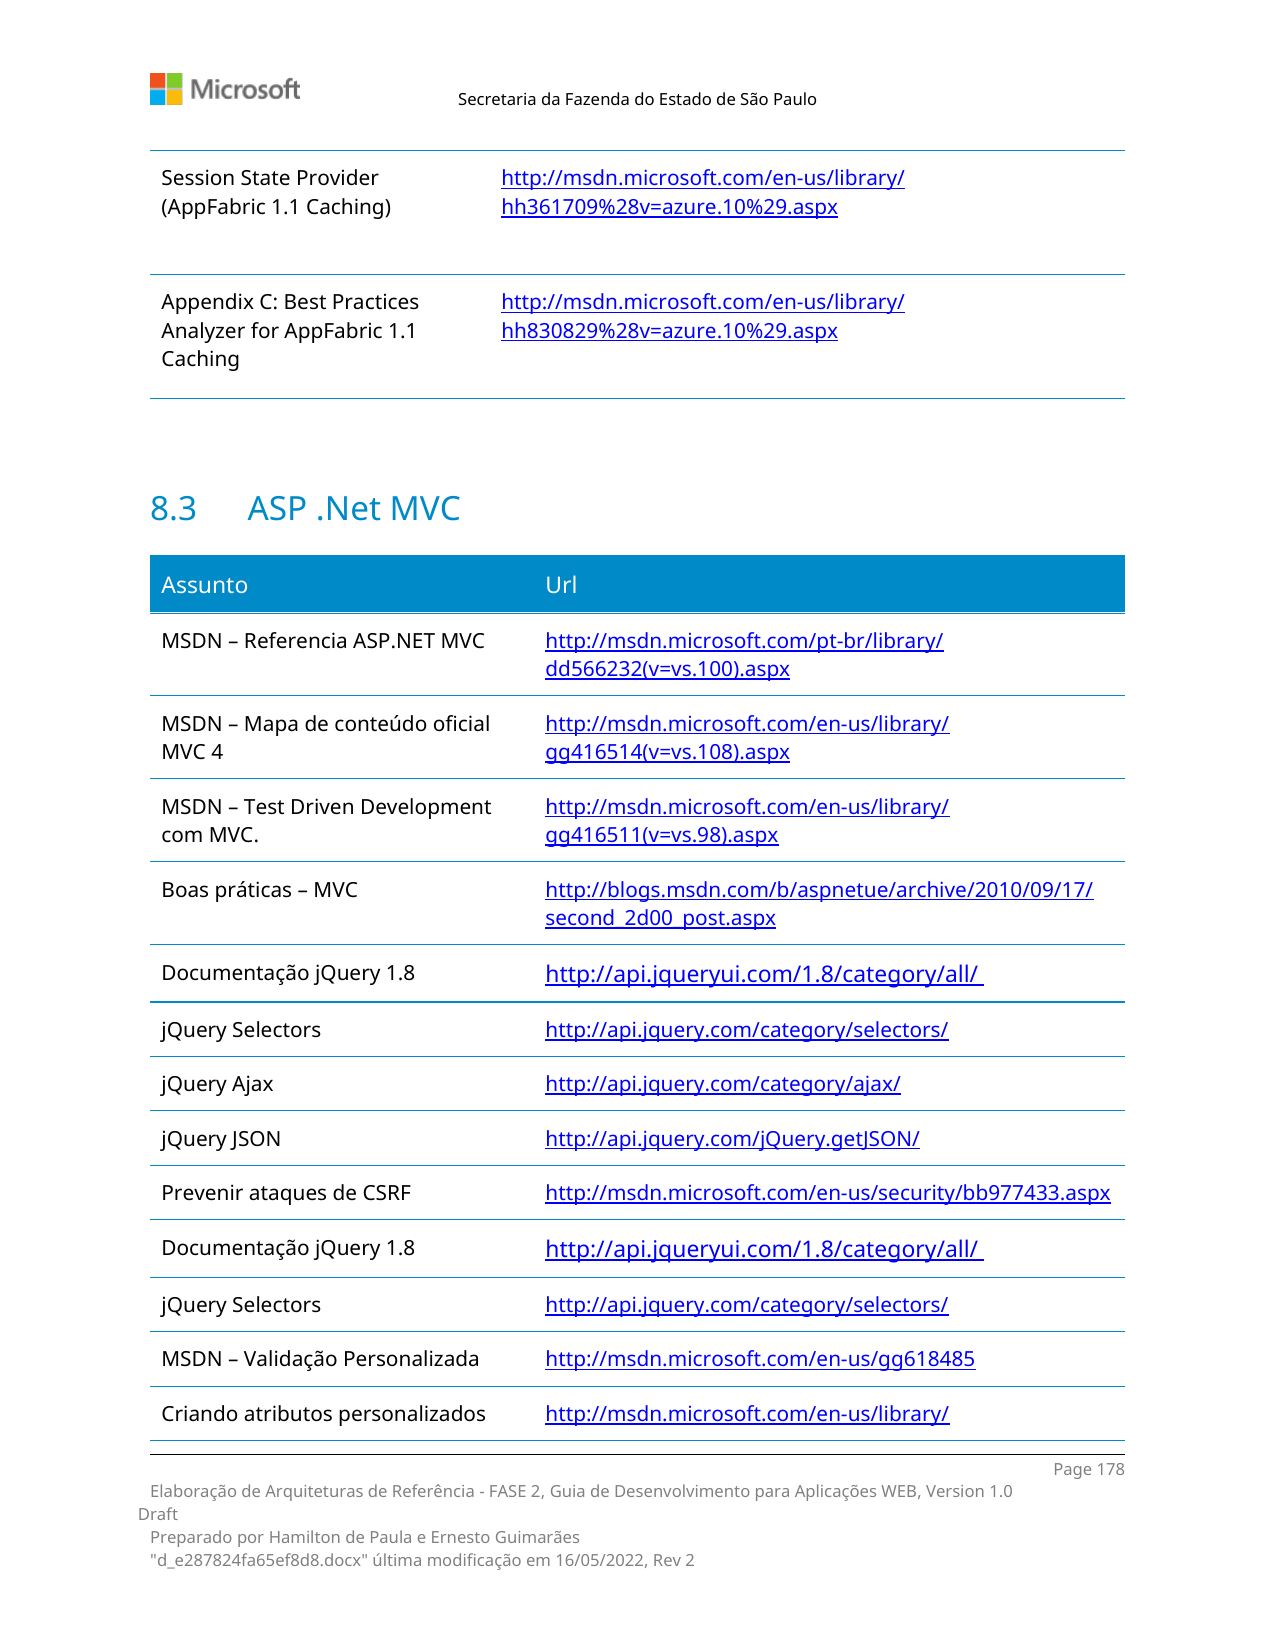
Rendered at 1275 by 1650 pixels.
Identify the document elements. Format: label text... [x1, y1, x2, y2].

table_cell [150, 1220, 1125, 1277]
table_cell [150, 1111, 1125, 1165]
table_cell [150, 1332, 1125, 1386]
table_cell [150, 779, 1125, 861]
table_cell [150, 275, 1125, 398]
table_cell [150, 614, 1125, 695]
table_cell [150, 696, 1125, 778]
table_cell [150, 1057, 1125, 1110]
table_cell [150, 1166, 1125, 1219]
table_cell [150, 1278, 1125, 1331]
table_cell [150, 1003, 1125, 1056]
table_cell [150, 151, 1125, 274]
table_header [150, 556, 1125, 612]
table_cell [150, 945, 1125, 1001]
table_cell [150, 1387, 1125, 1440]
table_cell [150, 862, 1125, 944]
subtitle ASP .Net MVC [150, 485, 1125, 530]
picture [150, 73, 300, 106]
